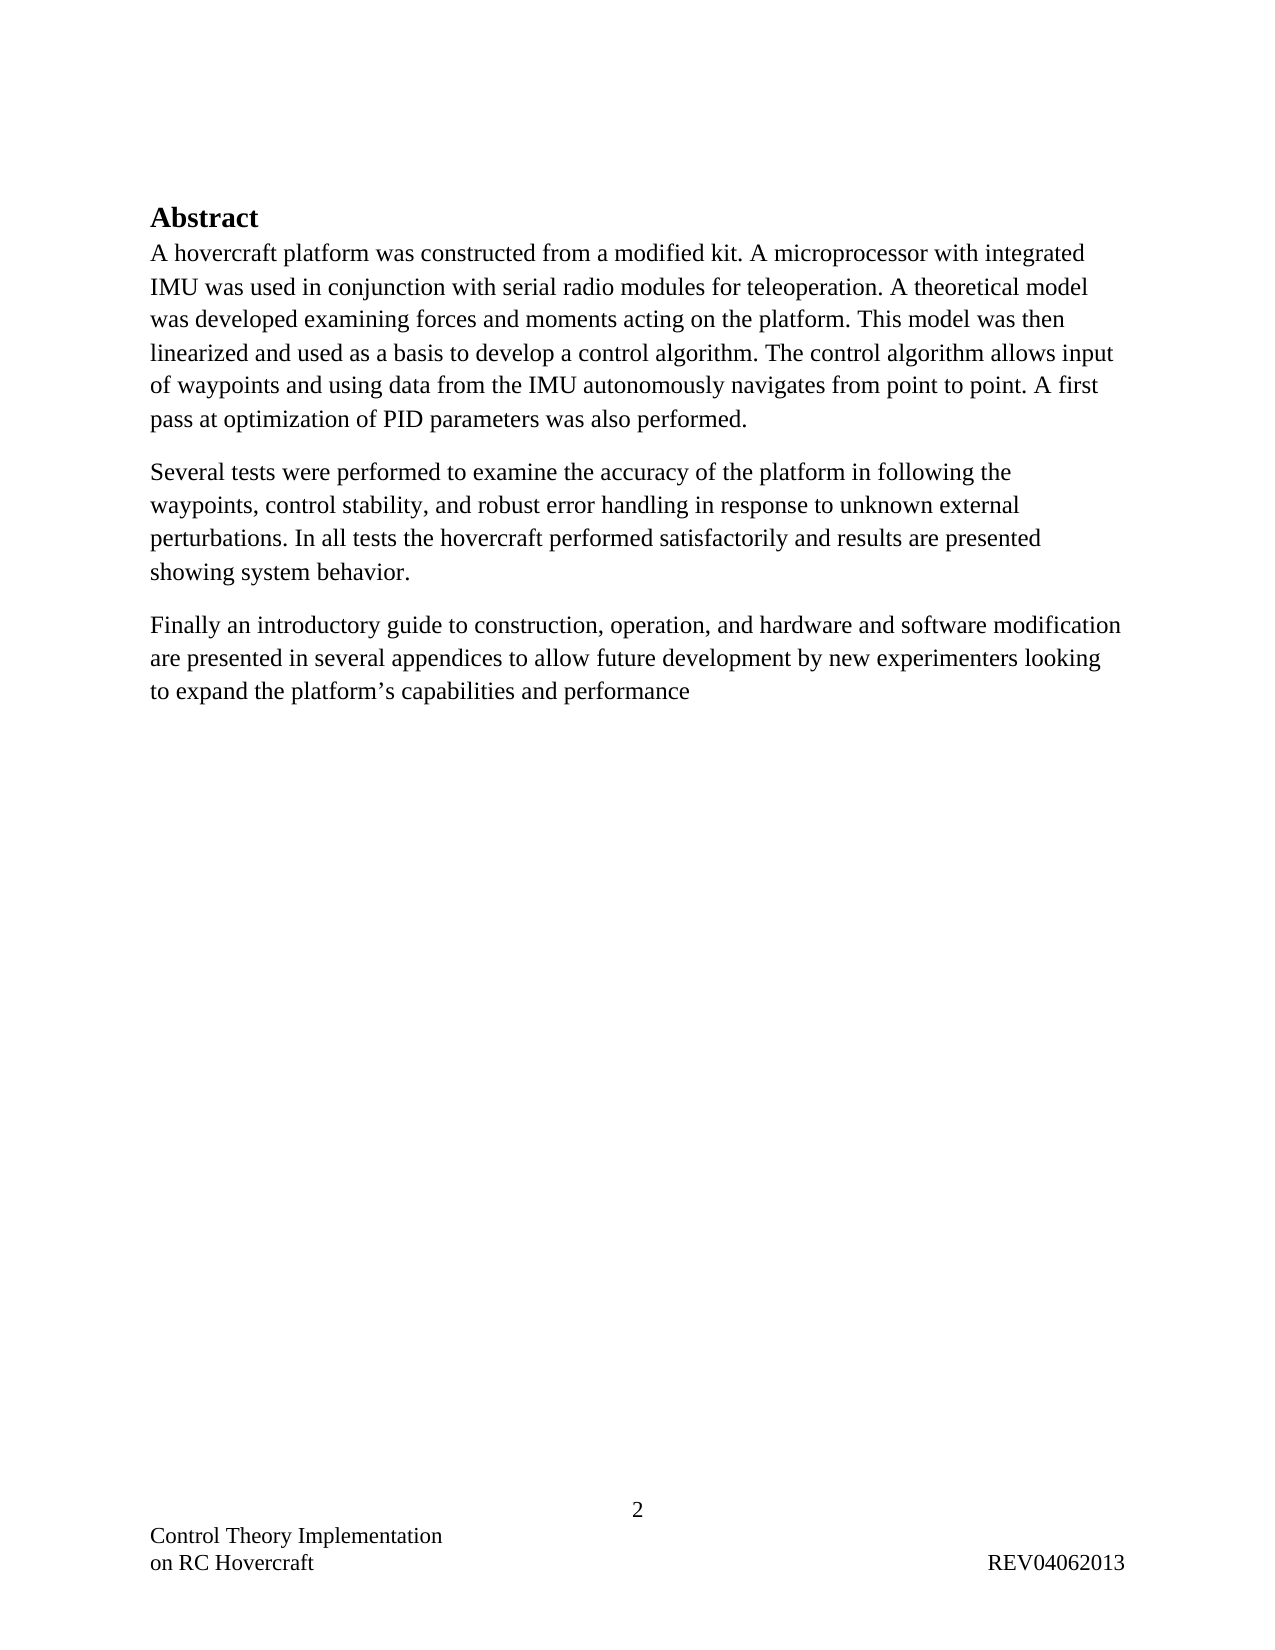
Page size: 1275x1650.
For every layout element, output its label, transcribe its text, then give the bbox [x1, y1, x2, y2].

text Finally an introductory guide to construction, operation, and hardware and software modification are presented in several appendices to allow future development by new experimenters looking to expand the platform’s capabilities and performance [150, 610, 1125, 705]
text Several tests were performed to examine the accuracy of the platform in following the waypoints, control stability, and robust error handling in response to unknown external perturbations. In all tests the hovercraft performed satisfactorily and results are presented showing system behavior. [150, 457, 1125, 585]
text A hovercraft platform was constructed from a modified kit. A microprocessor with integrated IMU was used in conjunction with serial radio modules for teleoperation. A theoretical model was developed examining forces and moments acting on the platform. This model was then linearized and used as a basis to develop a control algorithm. The control algorithm allows input of waypoints and using data from the IMU autonomously navigates from point to point. A first pass at optimization of PID parameters was also performed. [150, 238, 1125, 432]
subtitle Abstract [150, 200, 1125, 233]
